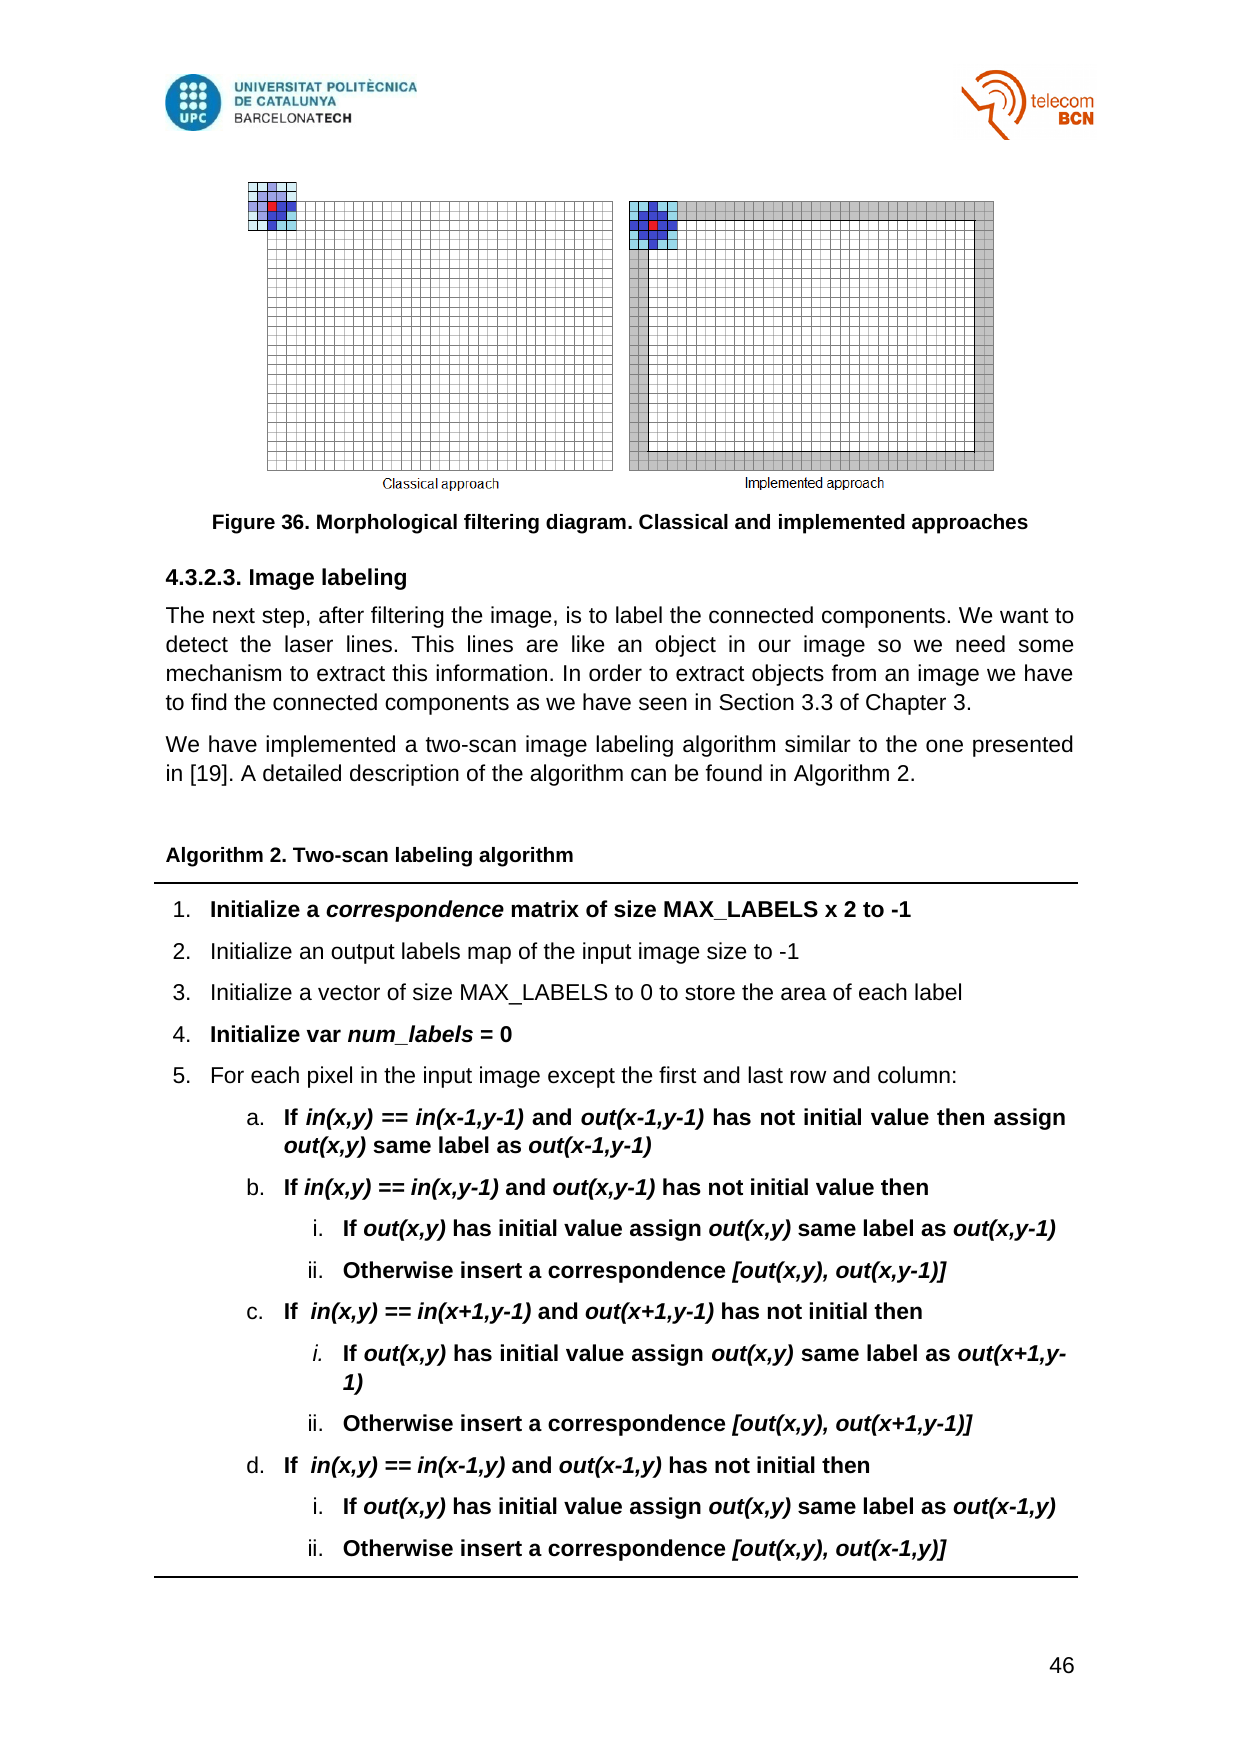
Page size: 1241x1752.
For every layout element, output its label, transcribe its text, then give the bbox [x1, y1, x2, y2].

text We have implemented a two-scan image labeling algorithm similar to the one presented in [19]. A detailed description of the algorithm can be found in Algorithm 2. [165, 731, 1075, 786]
picture [242, 177, 998, 495]
picture [952, 64, 1097, 140]
subtitle Image labeling [165, 561, 1075, 590]
text The next step, after filtering the image, is to label the connected components. We want to detect the laser lines. This lines are like an object in our image so we need some mechanism to extract this information. In order to extract objects from an image we have to find the connected components as we have seen in Section 3.3 of Chapter 3. [165, 602, 1075, 716]
picture [165, 74, 417, 131]
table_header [154, 884, 1078, 1576]
